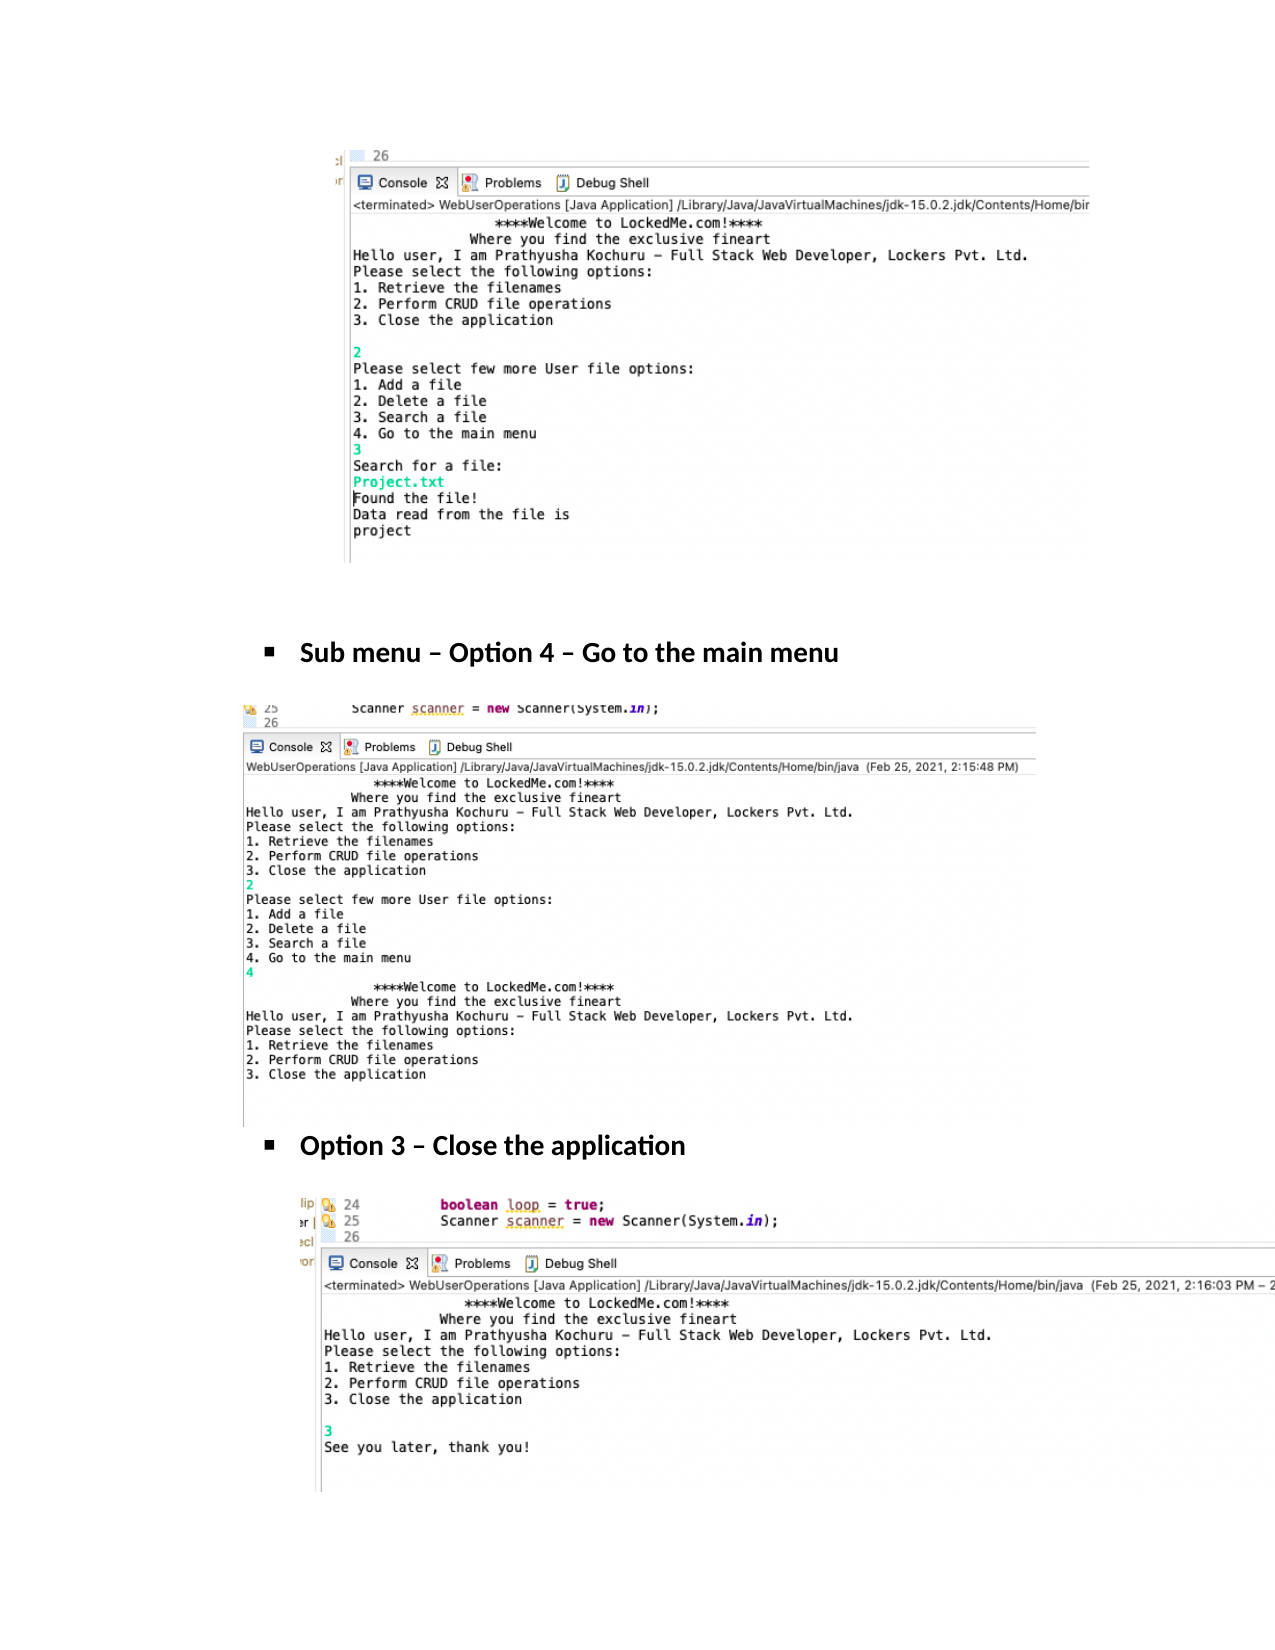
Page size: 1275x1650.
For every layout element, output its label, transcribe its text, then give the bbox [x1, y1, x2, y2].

picture [335, 150, 1090, 563]
picture [300, 1198, 1275, 1492]
list Option 3 – Close the application [262, 1127, 1125, 1163]
list Sub menu – Option 4 – Go to the main menu [262, 634, 1125, 669]
picture [238, 705, 1037, 1127]
